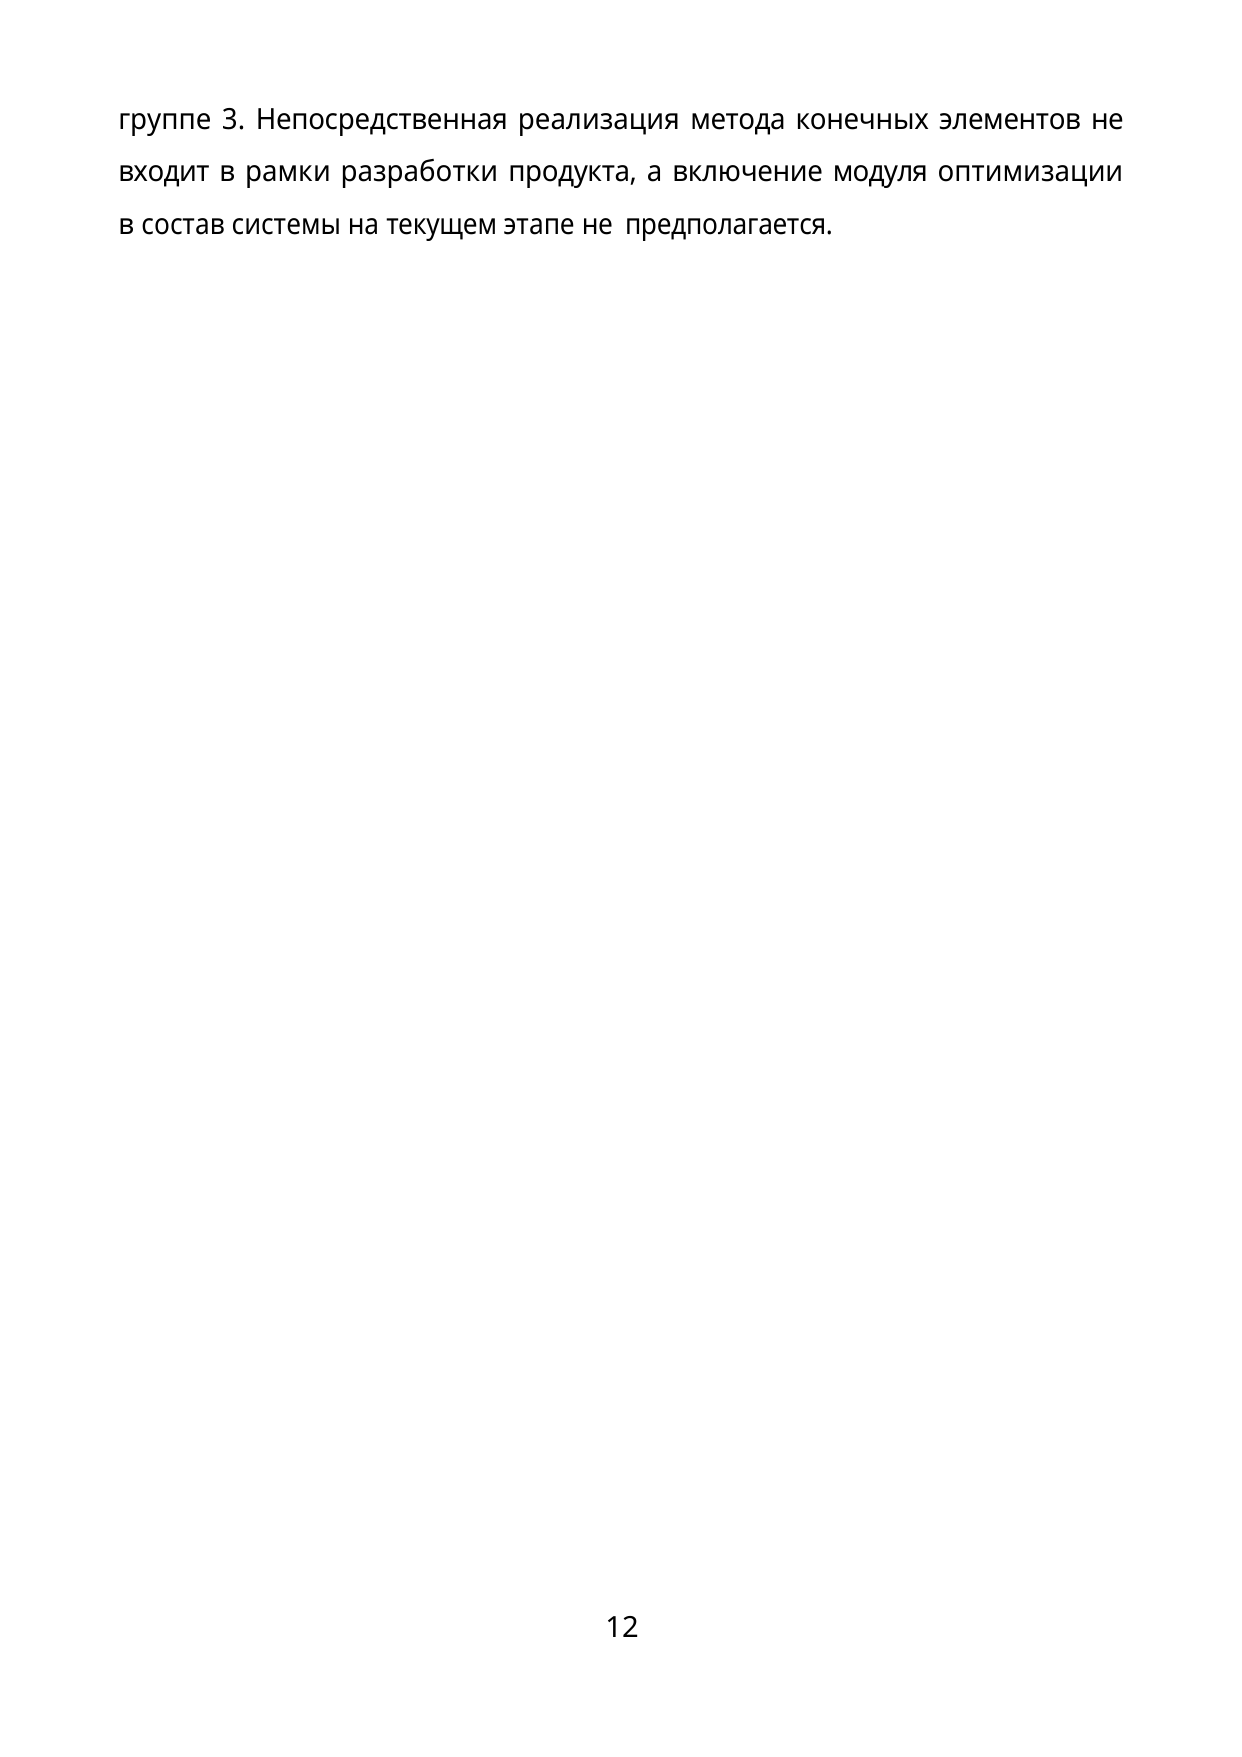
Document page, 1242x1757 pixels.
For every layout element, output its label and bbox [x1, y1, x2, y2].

text [118, 98, 1124, 243]
